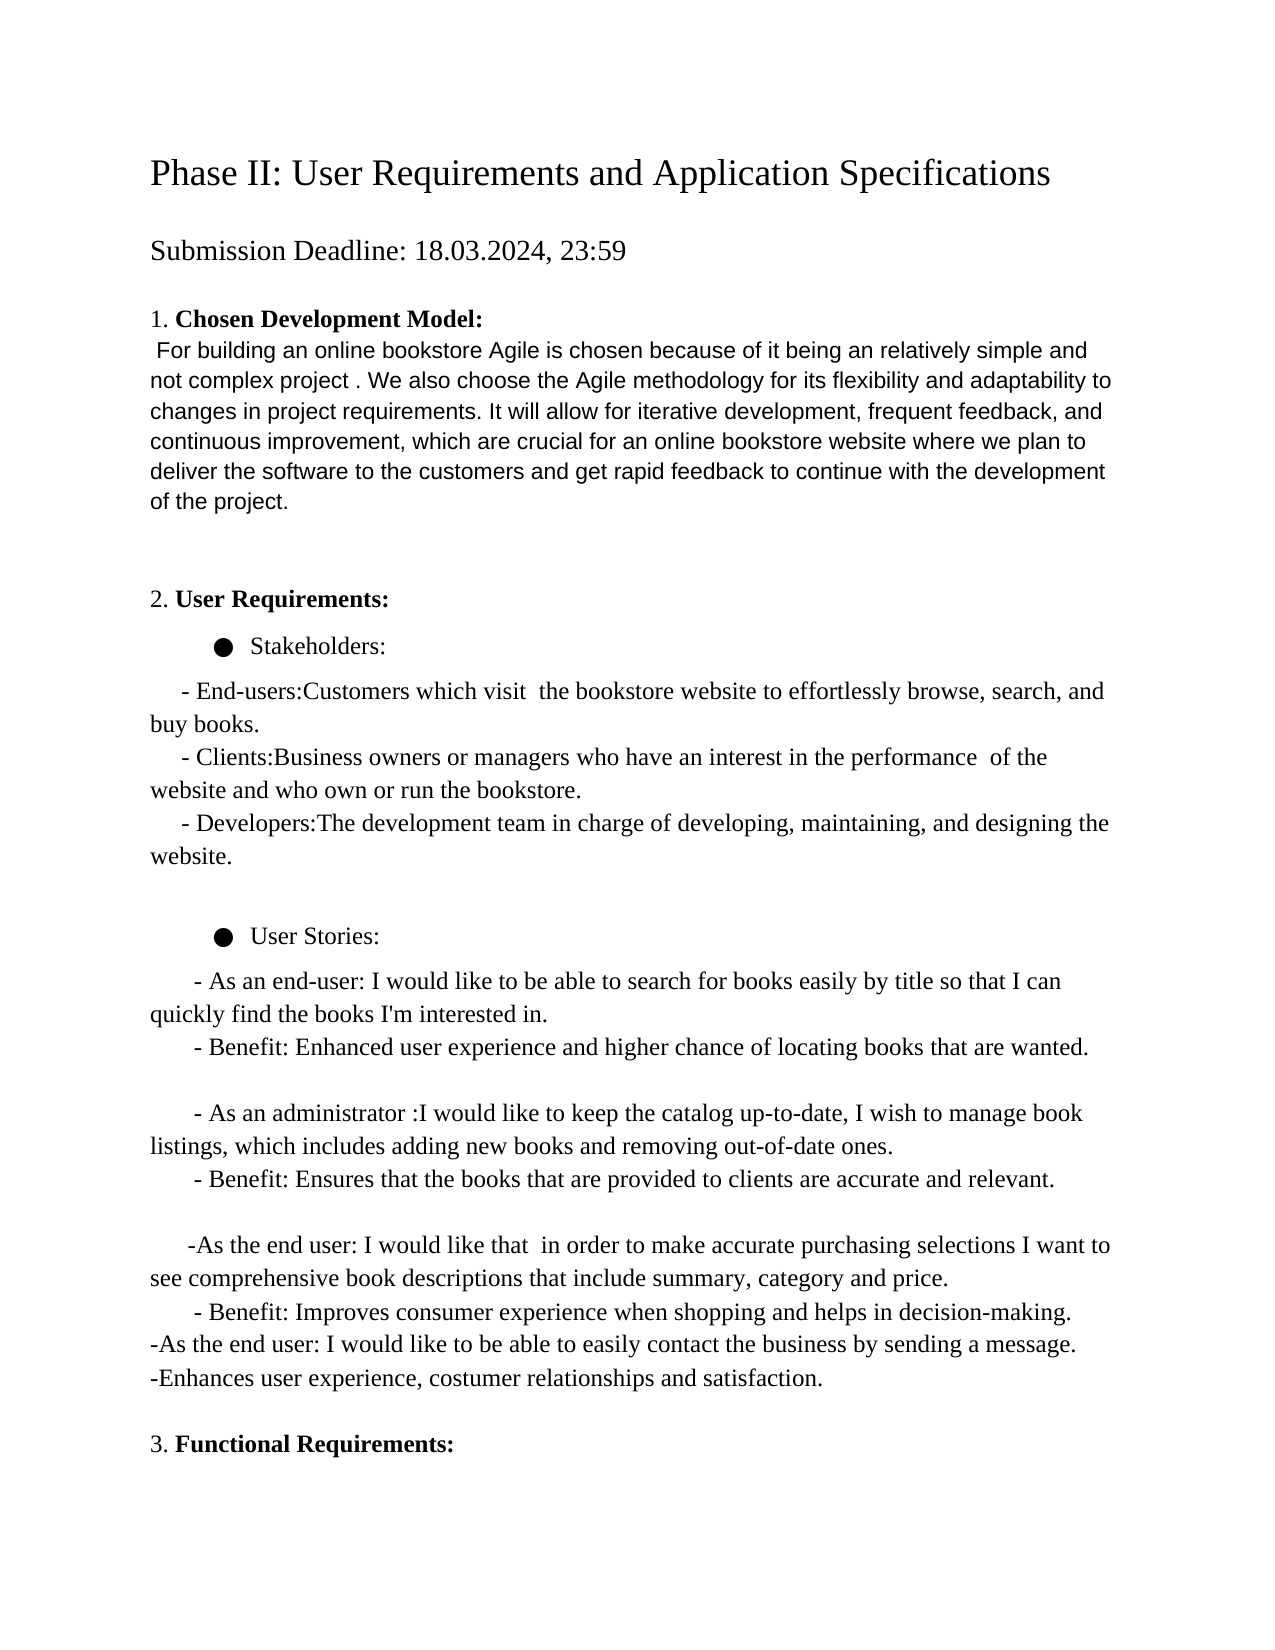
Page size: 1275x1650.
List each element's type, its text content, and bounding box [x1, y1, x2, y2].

text - Benefit: Improves consumer experience when shopping and helps in decision-making. [150, 1297, 1125, 1325]
text - Benefit: Ensures that the books that are provided to clients are accurate and relevant. [150, 1164, 1125, 1193]
text - End-users:Customers which visit the bookstore website to effortlessly browse, search, and buy books. [150, 676, 1125, 738]
text 3. Functional Requirements: [150, 1429, 1125, 1457]
text For building an online bookstore Agile is chosen because of it being an relatively simple and not complex project . We also choose the Agile methodology for its flexibility and adaptability to changes in project requirements. It will allow for iterative development, frequent feedback, and continuous improvement, which are crucial for an online bookstore website where we plan to deliver the software to the customers and get rapid feedback to continue with the development of the project. [150, 337, 1125, 514]
text - Developers:The development team in charge of developing, maintaining, and designing the website. [150, 808, 1125, 870]
text - Benefit: Enhanced user experience and higher chance of locating books that are wanted. [150, 1032, 1125, 1061]
text - Clients:Business owners or managers who have an interest in the performance of the website and who own or run the bookstore. [150, 742, 1125, 804]
text - As an administrator :I would like to keep the catalog up-to-date, I wish to manage book listings, which includes adding new books and removing out-of-date ones. [150, 1098, 1125, 1160]
text -Enhances user experience, costumer relationships and satisfaction. [150, 1363, 1125, 1391]
text - As an end-user: I would like to be able to search for books easily by title so that I can quickly find the books I'm interested in. [150, 966, 1125, 1028]
text Phase II: User Requirements and Application Specifications [150, 150, 1125, 193]
text 2. User Requirements: [150, 584, 1125, 613]
list User Stories: [212, 907, 1125, 959]
text -As the end user: I would like to be able to easily contact the business by sending a message. [150, 1329, 1125, 1358]
text -As the end user: I would like that in order to make accurate purchasing selections I want to see comprehensive book descriptions that include summary, category and price. [150, 1231, 1125, 1292]
list Stakeholders: [212, 617, 1125, 669]
text Submission Deadline: 18.03.2024, 23:59 [150, 233, 1125, 266]
text 1. Chosen Development Model: [150, 304, 1125, 333]
